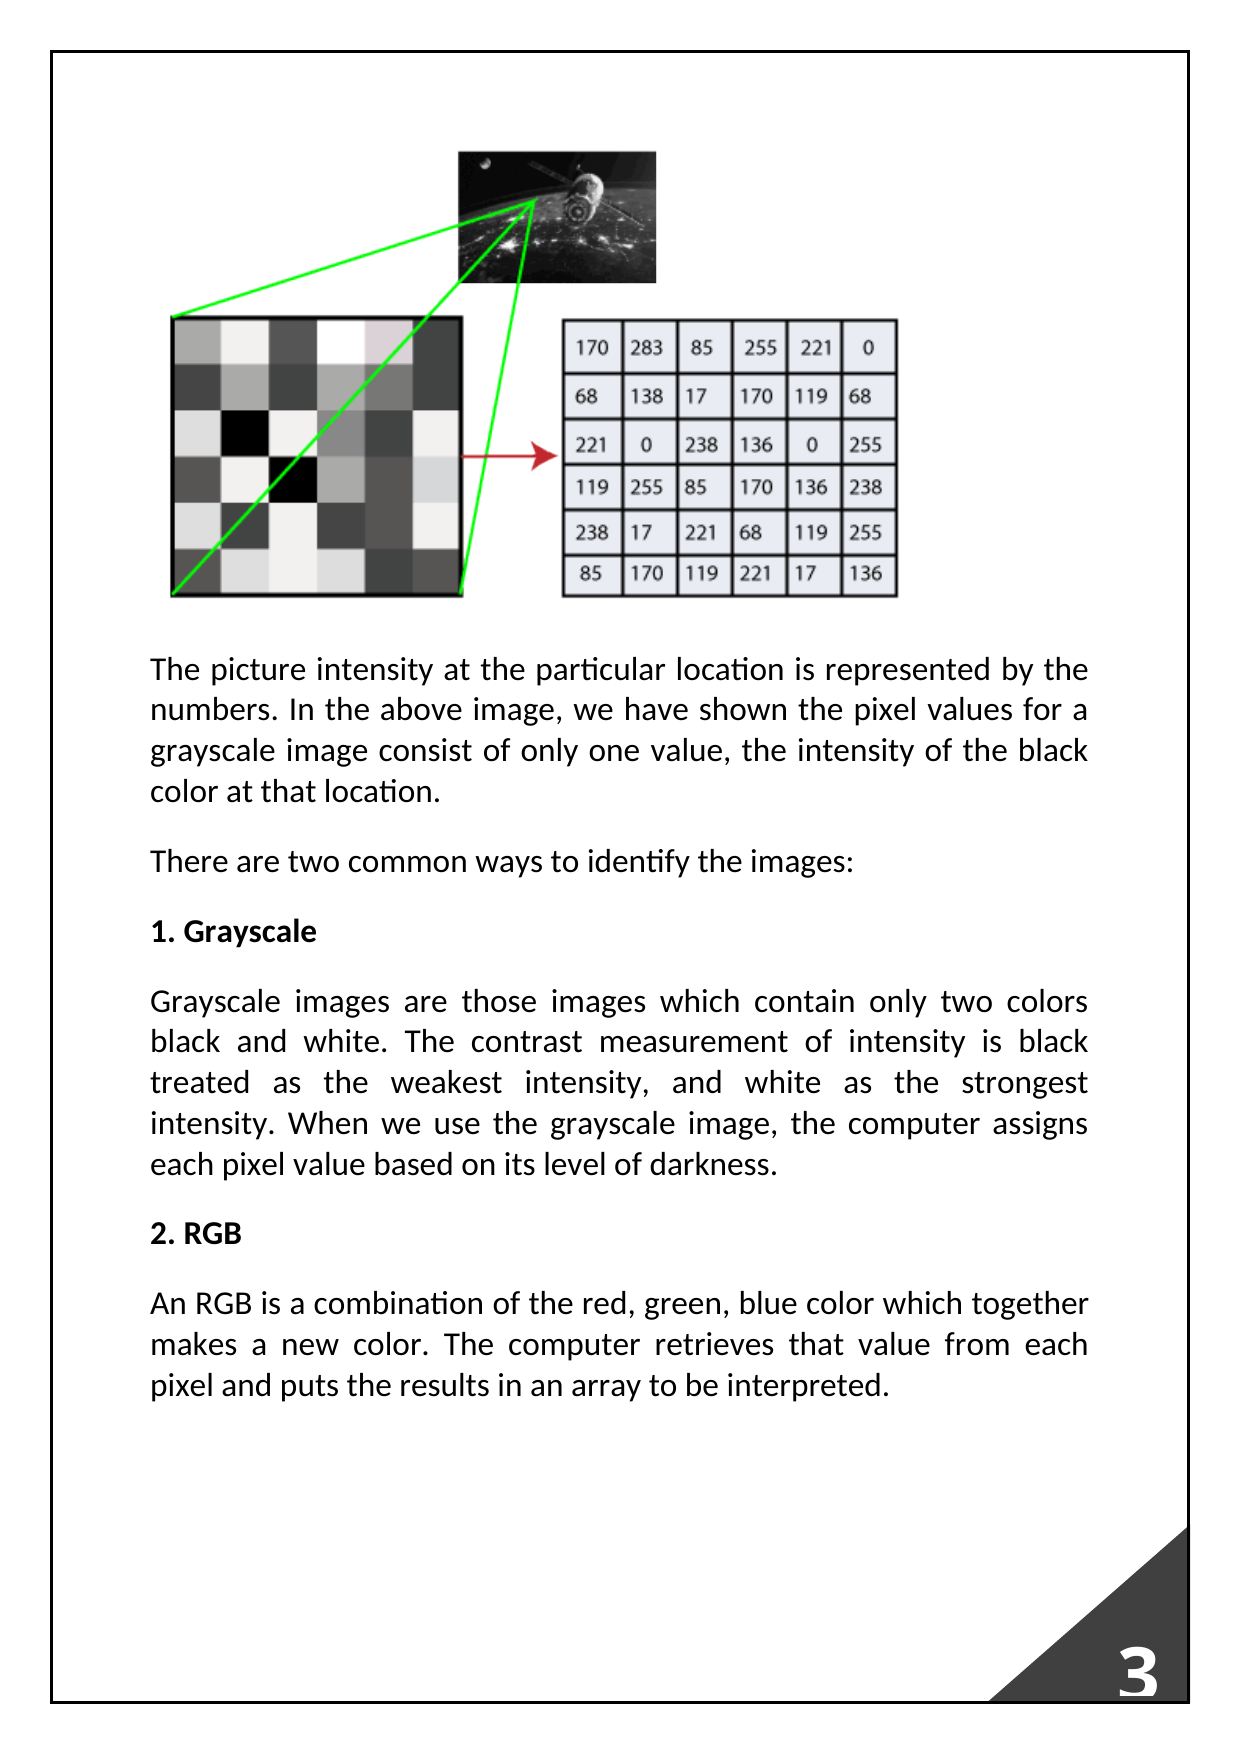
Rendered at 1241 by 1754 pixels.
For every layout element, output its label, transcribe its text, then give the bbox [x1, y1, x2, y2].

text 1. Grayscale [150, 910, 1090, 950]
picture [150, 150, 932, 619]
text An RGB is a combination of the red, green, blue color which together makes a new color. The computer retrieves that value from each pixel and puts the results in an array to be interpreted. [150, 1282, 1090, 1404]
text 2. RGB [150, 1212, 1090, 1253]
text There are two common ways to identify the images: [150, 840, 1090, 881]
text Grayscale images are those images which contain only two colors black and white. The contrast measurement of intensity is black treated as the weakest intensity, and white as the strongest intensity. When we use the grayscale image, the computer assigns each pixel value based on its level of darkness. [150, 979, 1090, 1183]
text The picture intensity at the particular location is represented by the numbers. In the above image, we have shown the pixel values for a grayscale image consist of only one value, the intensity of the black color at that location. [150, 648, 1090, 811]
